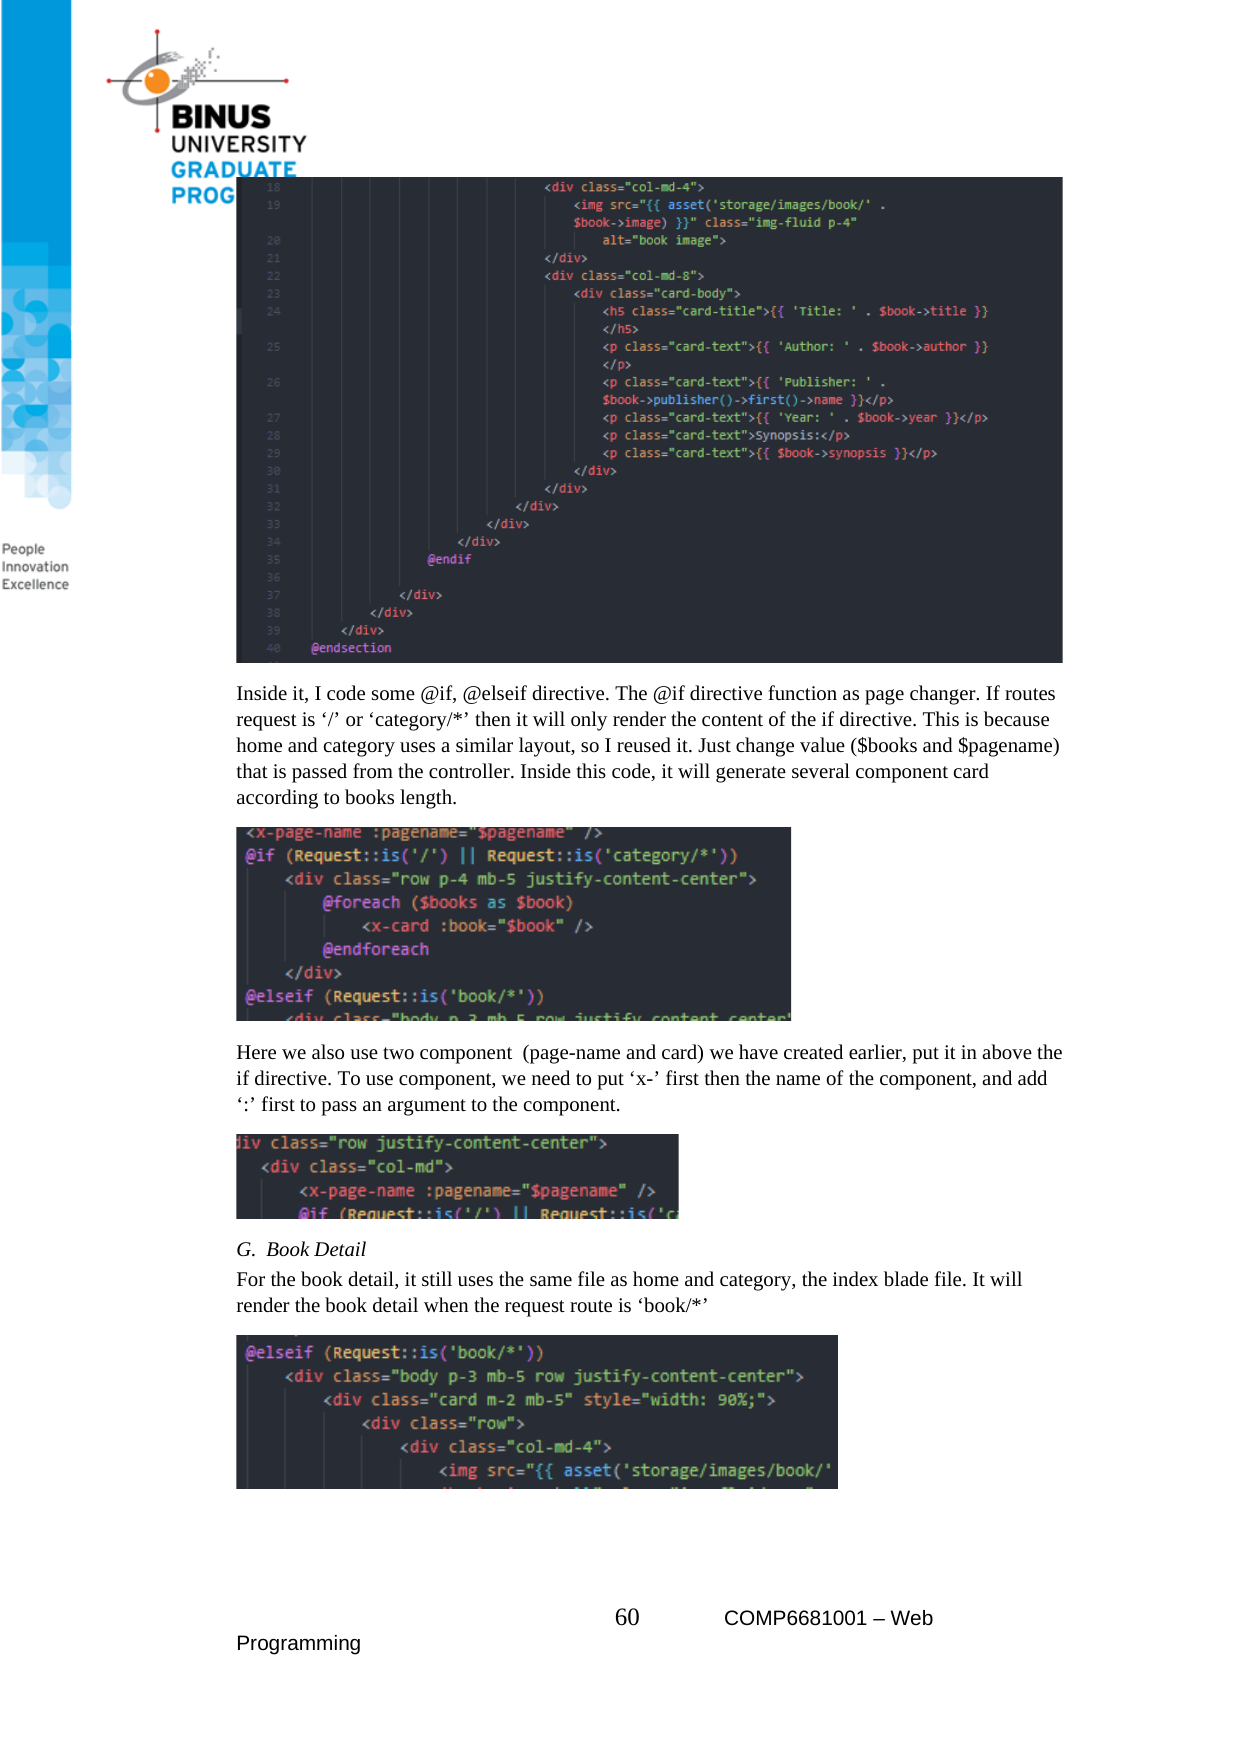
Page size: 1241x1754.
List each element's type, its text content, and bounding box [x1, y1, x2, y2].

picture [236, 1335, 838, 1489]
text Here we also use two component (page-name and card) we have created earlier, put it in above the if directive. To use component, we need to put ‘x-’ first then the name of the component, and add ‘:’ first to pass an argument to the component. [236, 1039, 1063, 1116]
picture [236, 1134, 679, 1219]
text Inside it, I code some @if, @elseif directive. The @if directive function as page changer. If routes request is ‘/’ or ‘category/*’ then it will only render the content of the if directive. This is because home and category uses a similar layout, so I reused it. Just change value ($books and $pagename) that is passed from the controller. Inside this code, it will generate several component card according to books length. [236, 681, 1063, 809]
picture [0, 0, 1063, 663]
picture [236, 827, 792, 1021]
subtitle Book Detail [236, 1237, 1063, 1261]
text For the book detail, it still uses the same file as home and category, the index blade file. It will render the book detail when the request route is ‘book/*’ [236, 1267, 1063, 1317]
